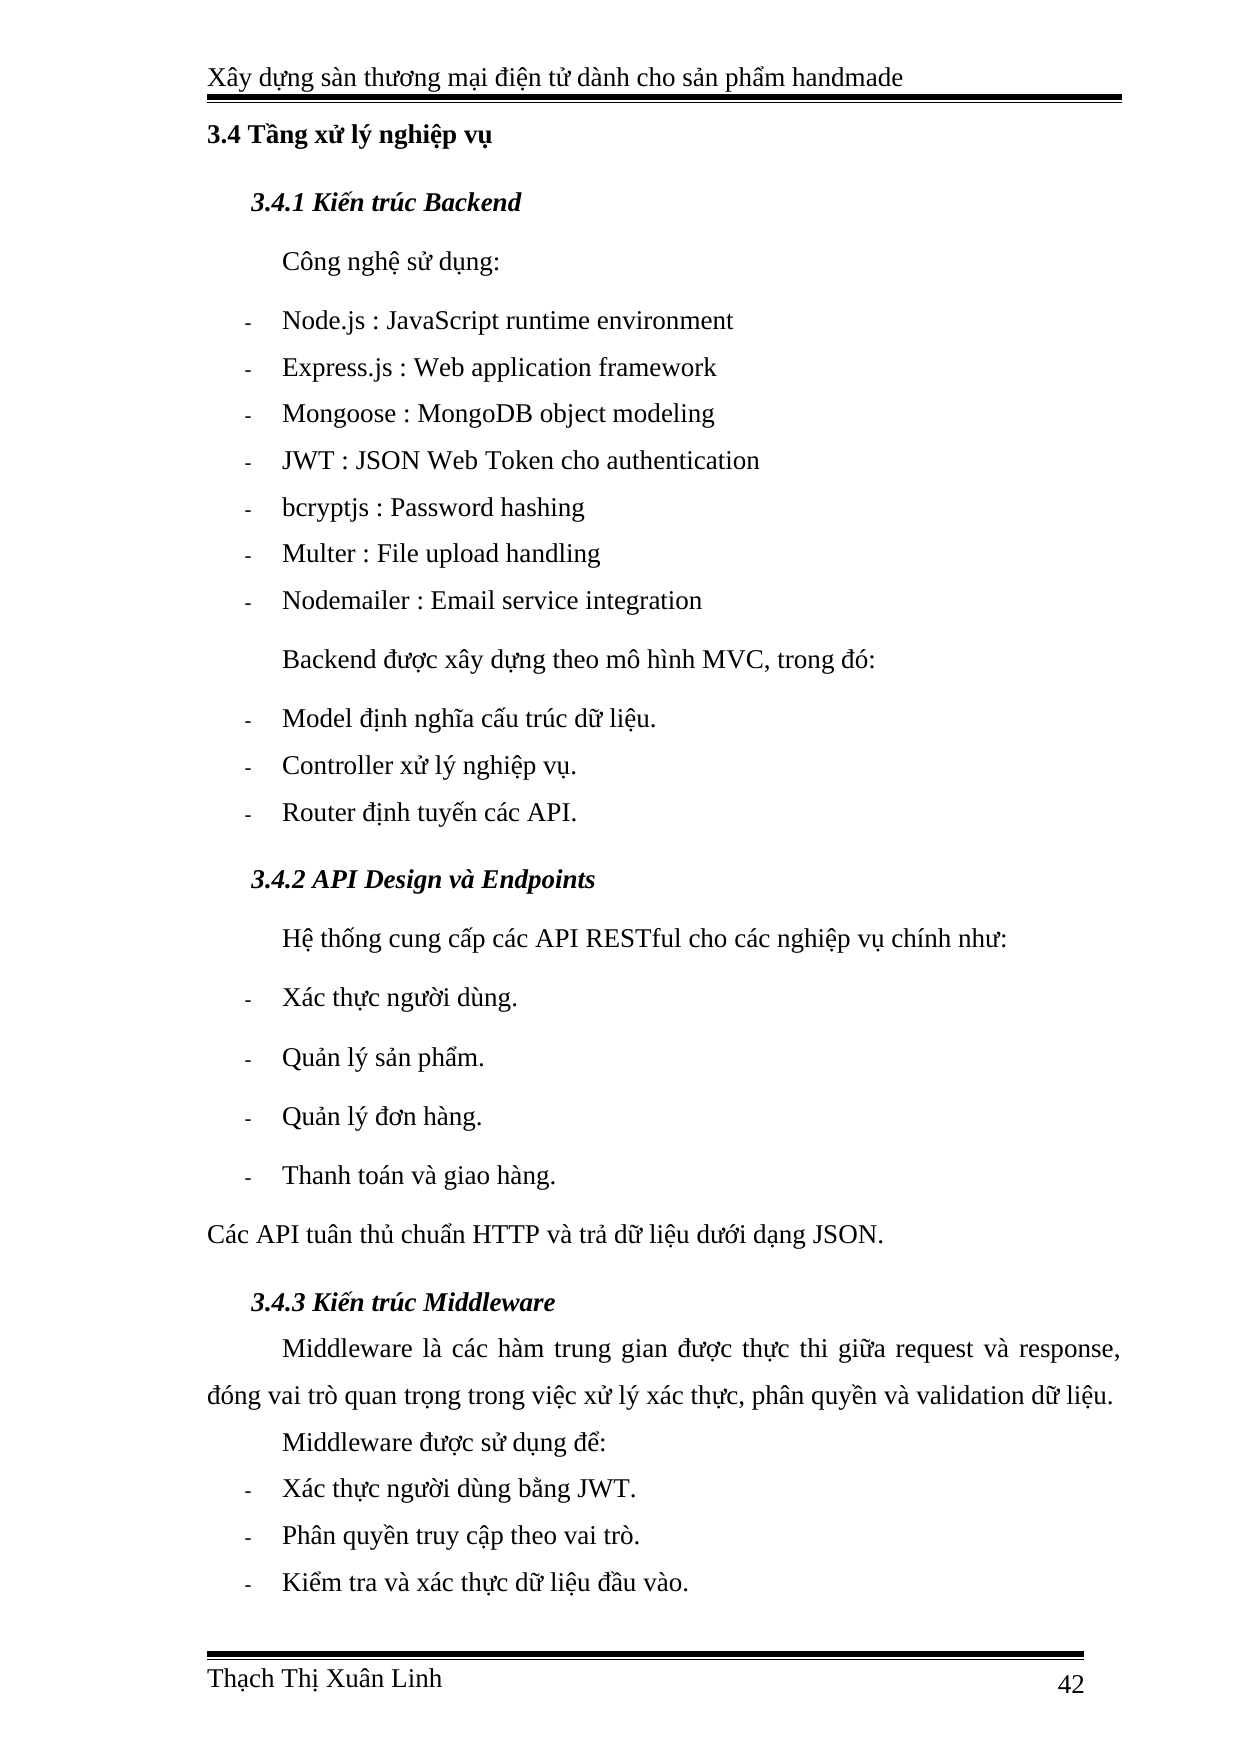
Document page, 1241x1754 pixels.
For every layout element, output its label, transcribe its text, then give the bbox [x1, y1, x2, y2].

list Phân quyền truy cập theo vai trò. [244, 1519, 1122, 1550]
list Xác thực người dùng. [244, 981, 1122, 1013]
subtitle 3.4.1 Kiến trúc Backend [251, 186, 1122, 217]
text Middleware được sử dụng để: [207, 1426, 1122, 1457]
list Multer : File upload handling [244, 537, 1122, 568]
list Mongoose : MongoDB object modeling [244, 397, 1122, 428]
subtitle 3.4 Tầng xử lý nghiệp vụ [207, 118, 1122, 149]
list bcryptjs : Password hashing [244, 491, 1122, 522]
list Nodemailer : Email service integration [244, 584, 1122, 615]
text Hệ thống cung cấp các API RESTful cho các nghiệp vụ chính như: [207, 922, 1122, 953]
list Quản lý đơn hàng. [244, 1100, 1122, 1131]
list Quản lý sản phẩm. [244, 1041, 1122, 1072]
list Model định nghĩa cấu trúc dữ liệu. [244, 702, 1122, 733]
list Node.js : JavaScript runtime environment [244, 304, 1122, 335]
list Controller xử lý nghiệp vụ. [244, 749, 1122, 780]
text Middleware là các hàm trung gian được thực thi giữa request và response, đóng vai trò quan trọng trong việc xử lý xác thực, phân quyền và validation dữ liệu. [207, 1332, 1122, 1410]
text Các API tuân thủ chuẩn HTTP và trả dữ liệu dưới dạng JSON. [207, 1218, 1122, 1249]
text Backend được xây dựng theo mô hình MVC, trong đó: [282, 643, 1122, 674]
list Kiểm tra và xác thực dữ liệu đầu vào. [244, 1566, 1122, 1597]
list Express.js : Web application framework [244, 351, 1122, 382]
list Thanh toán và giao hàng. [244, 1159, 1122, 1190]
subtitle 3.4.2 API Design và Endpoints [251, 863, 1122, 894]
text Công nghệ sử dụng: [207, 245, 1122, 276]
list Xác thực người dùng bằng JWT. [244, 1472, 1122, 1503]
subtitle 3.4.3 Kiến trúc Middleware [251, 1286, 1122, 1317]
list Router định tuyến các API. [244, 796, 1122, 827]
list JWT : JSON Web Token cho authentication [244, 444, 1122, 475]
